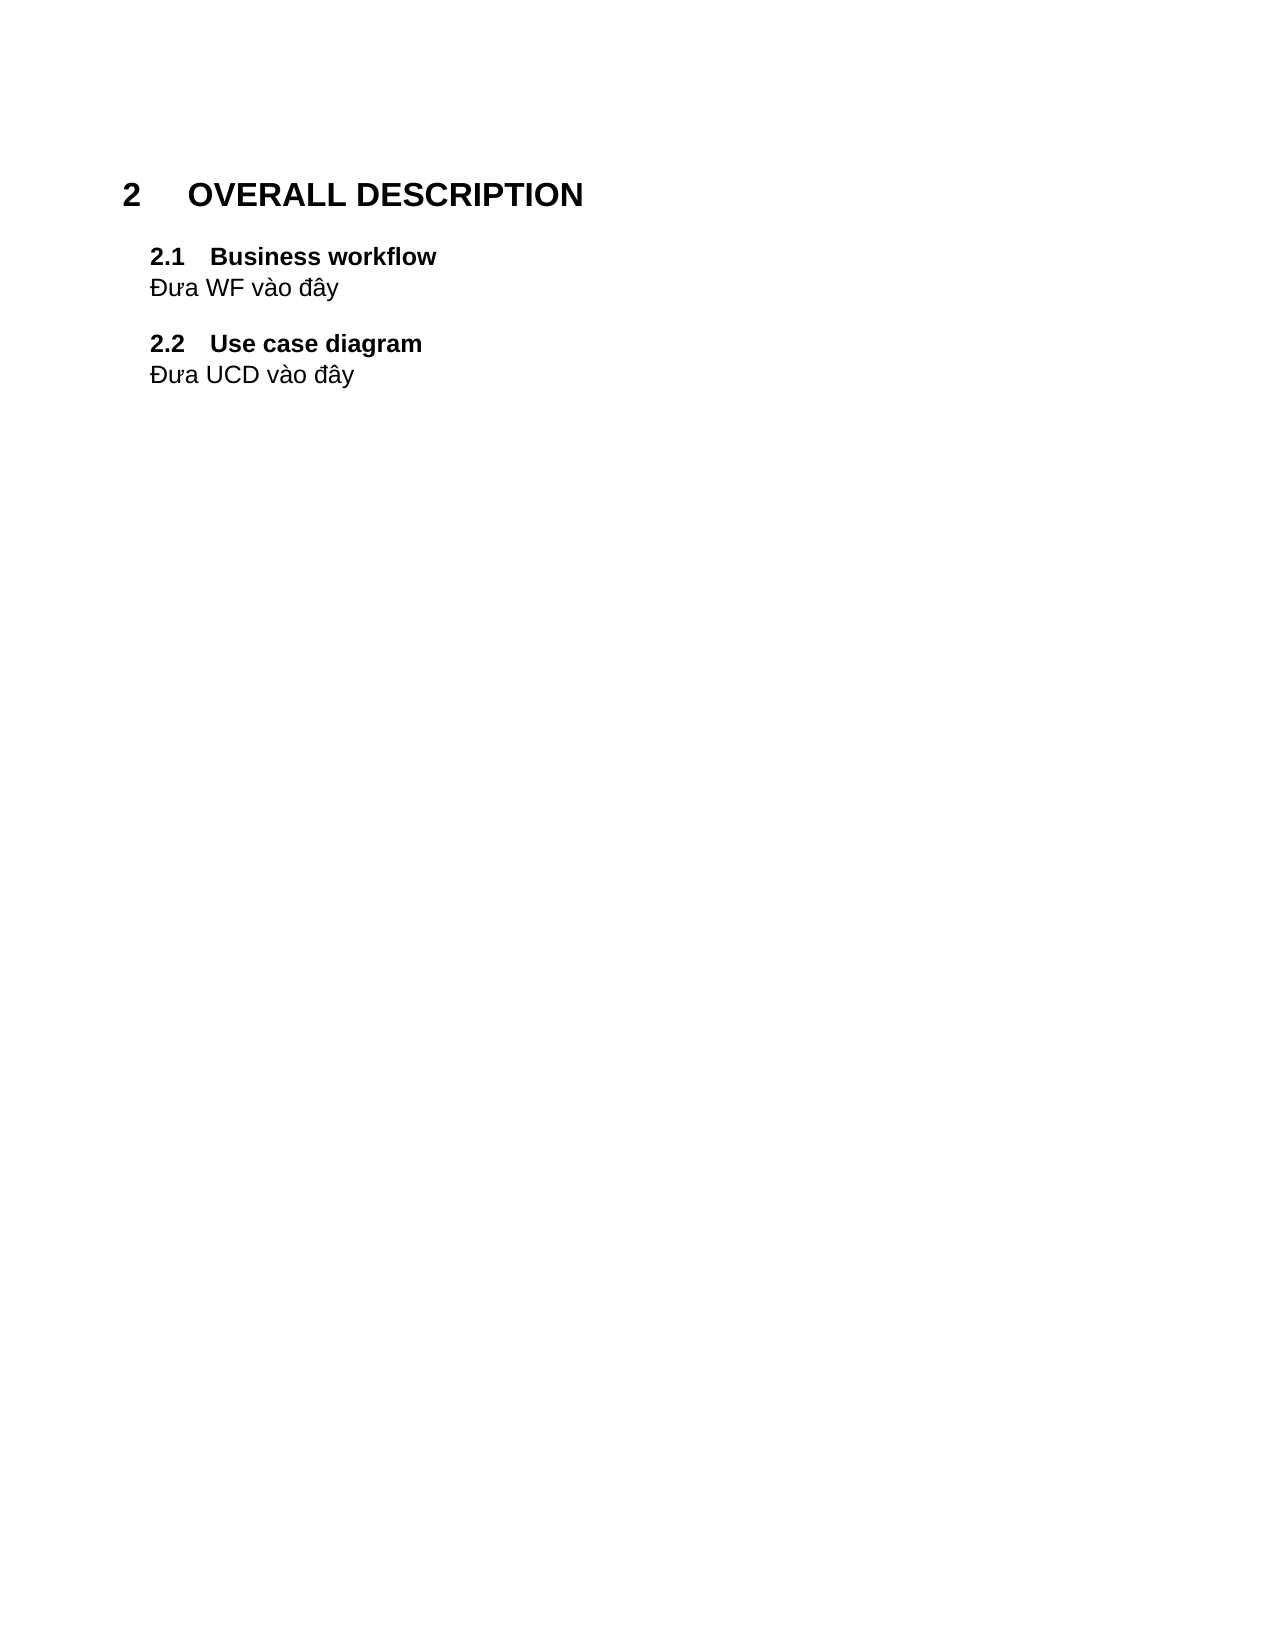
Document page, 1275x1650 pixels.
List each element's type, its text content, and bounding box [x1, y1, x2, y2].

subtitle Use case diagram [150, 328, 1125, 357]
text Đưa WF vào đây [150, 272, 1125, 301]
text Đưa UCD vào đây [150, 359, 1125, 388]
subtitle OVERALL DESCRIPTION [150, 175, 1125, 213]
subtitle Business workflow [150, 241, 1125, 270]
